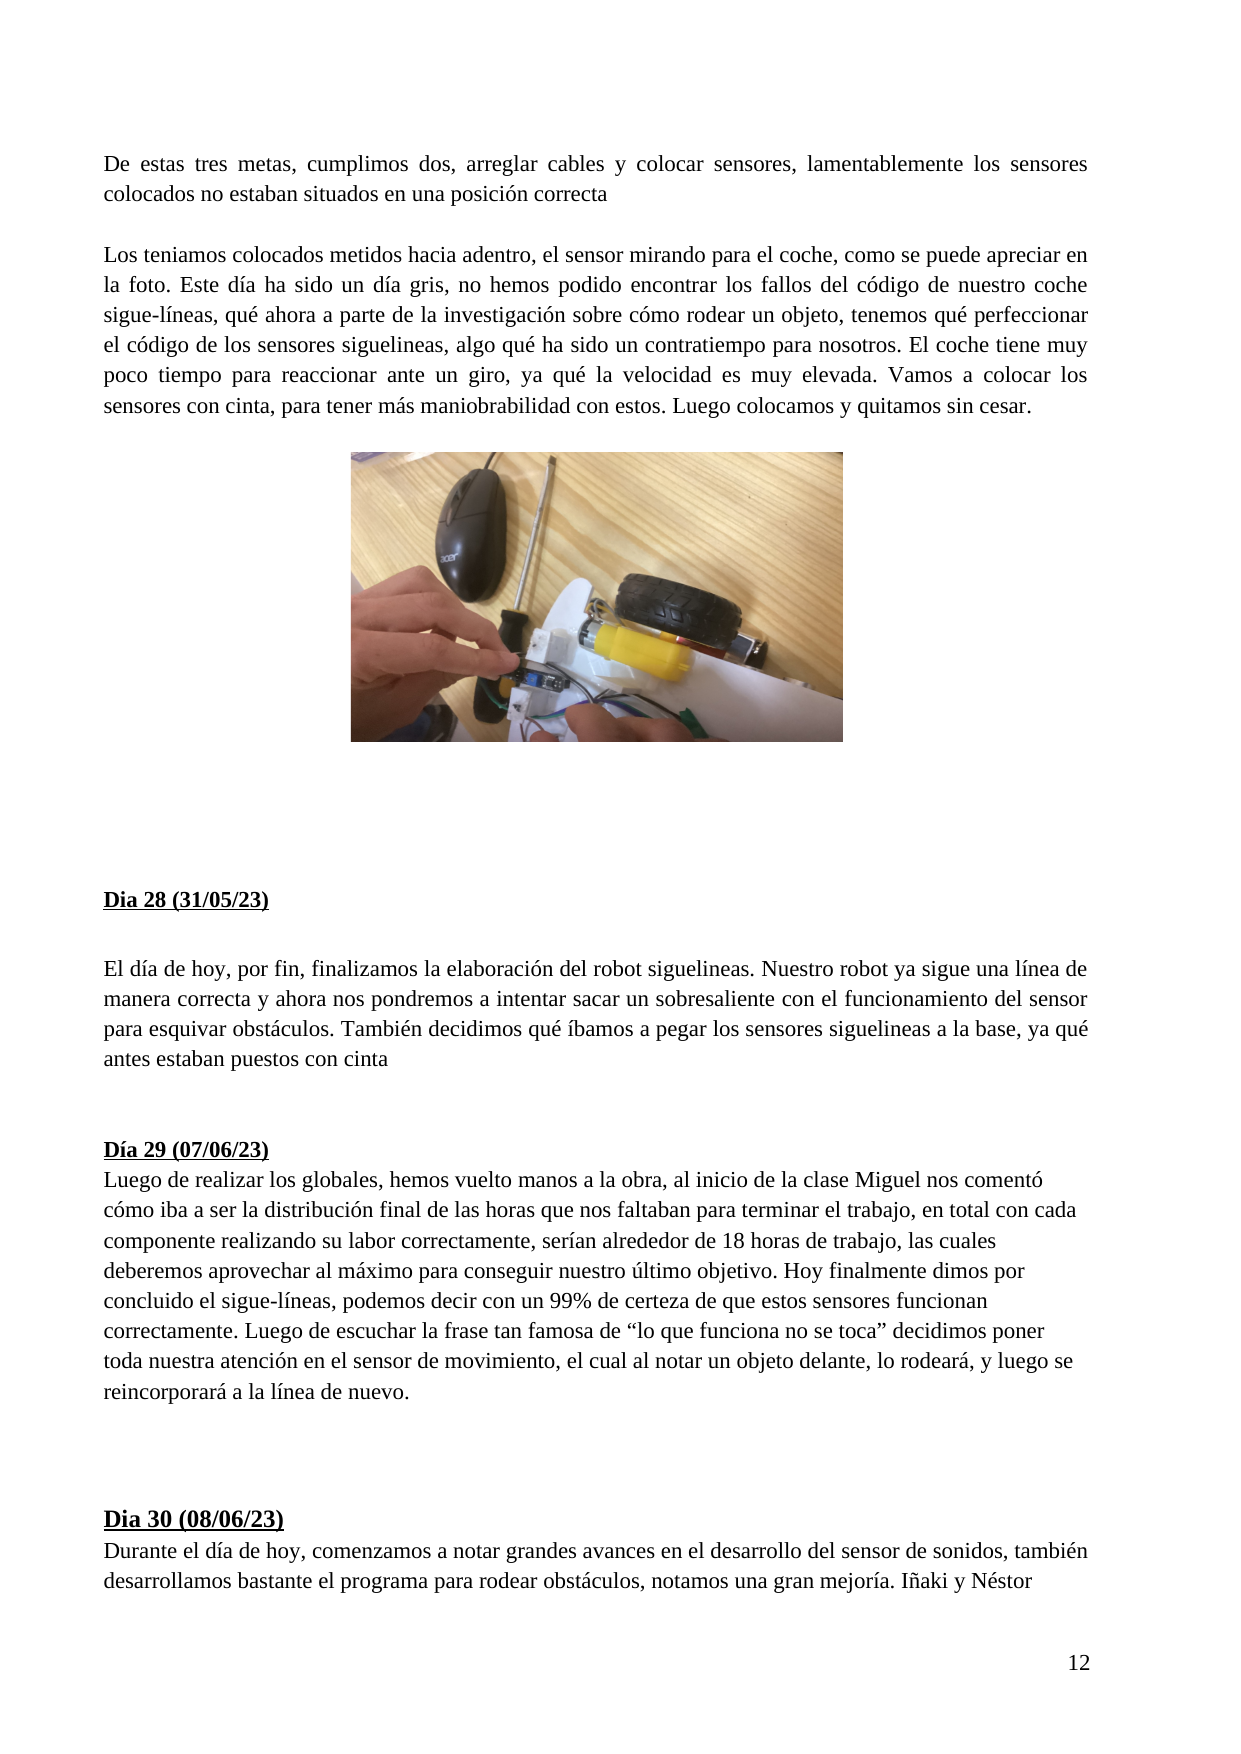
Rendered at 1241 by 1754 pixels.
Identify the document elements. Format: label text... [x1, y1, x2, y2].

text El día de hoy, por fin, finalizamos la elaboración del robot siguelineas. Nuestro robot ya sigue una línea de manera correcta y ahora nos pondremos a intentar sacar un sobresaliente con el funcionamiento del sensor para esquivar obstáculos. También decidimos qué íbamos a pegar los sensores siguelineas a la base, ya qué antes estaban puestos con cinta [103, 955, 1090, 1072]
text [103, 1537, 1090, 1594]
picture [351, 452, 843, 742]
text Luego de realizar los globales, hemos vuelto manos a la obra, al inicio de la clase Miguel nos comentó cómo iba a ser la distribución final de las horas que nos faltaban para terminar el trabajo, en total con cada componente realizando su labor correctamente, serían alrededor de 18 horas de trabajo, las cuales deberemos aprovechar al máximo para conseguir nuestro último objetivo. Hoy finalmente dimos por concluido el sigue-líneas, podemos decir con un 99% de certeza de que estos sensores funcionan correctamente. Luego de escuchar la frase tan famosa de “lo que funciona no se toca” decidimos poner toda nuestra atención en el sensor de movimiento, el cual al notar un objeto delante, lo rodeará, y luego se reincorporará a la línea de nuevo. [103, 1166, 1090, 1404]
text Día 29 (07/06/23) [103, 1136, 1090, 1162]
text Dia 30 (08/06/23) [103, 1504, 1090, 1533]
subtitle Dia 28 (31/05/23) [103, 886, 1090, 912]
text De estas tres metas, cumplimos dos, arreglar cables y colocar sensores, lamentablemente los sensores colocados no estaban situados en una posición correcta​ [103, 150, 1090, 207]
text Los teniamos colocados metidos hacia adentro, el sensor mirando para el coche, como se puede apreciar en la foto. Este día ha sido un día gris, no hemos podido encontrar los fallos del código de nuestro coche sigue-líneas, qué ahora a parte de la investigación sobre cómo rodear un objeto, tenemos qué perfeccionar el código de los sensores siguelineas, algo qué ha sido un contratiempo para nosotros. El coche tiene muy poco tiempo para reaccionar ante un giro, ya qué la velocidad es muy elevada. Vamos a colocar los sensores con cinta, para tener más maniobrabilidad con estos. Luego colocamos y quitamos sin cesar. [103, 241, 1090, 418]
